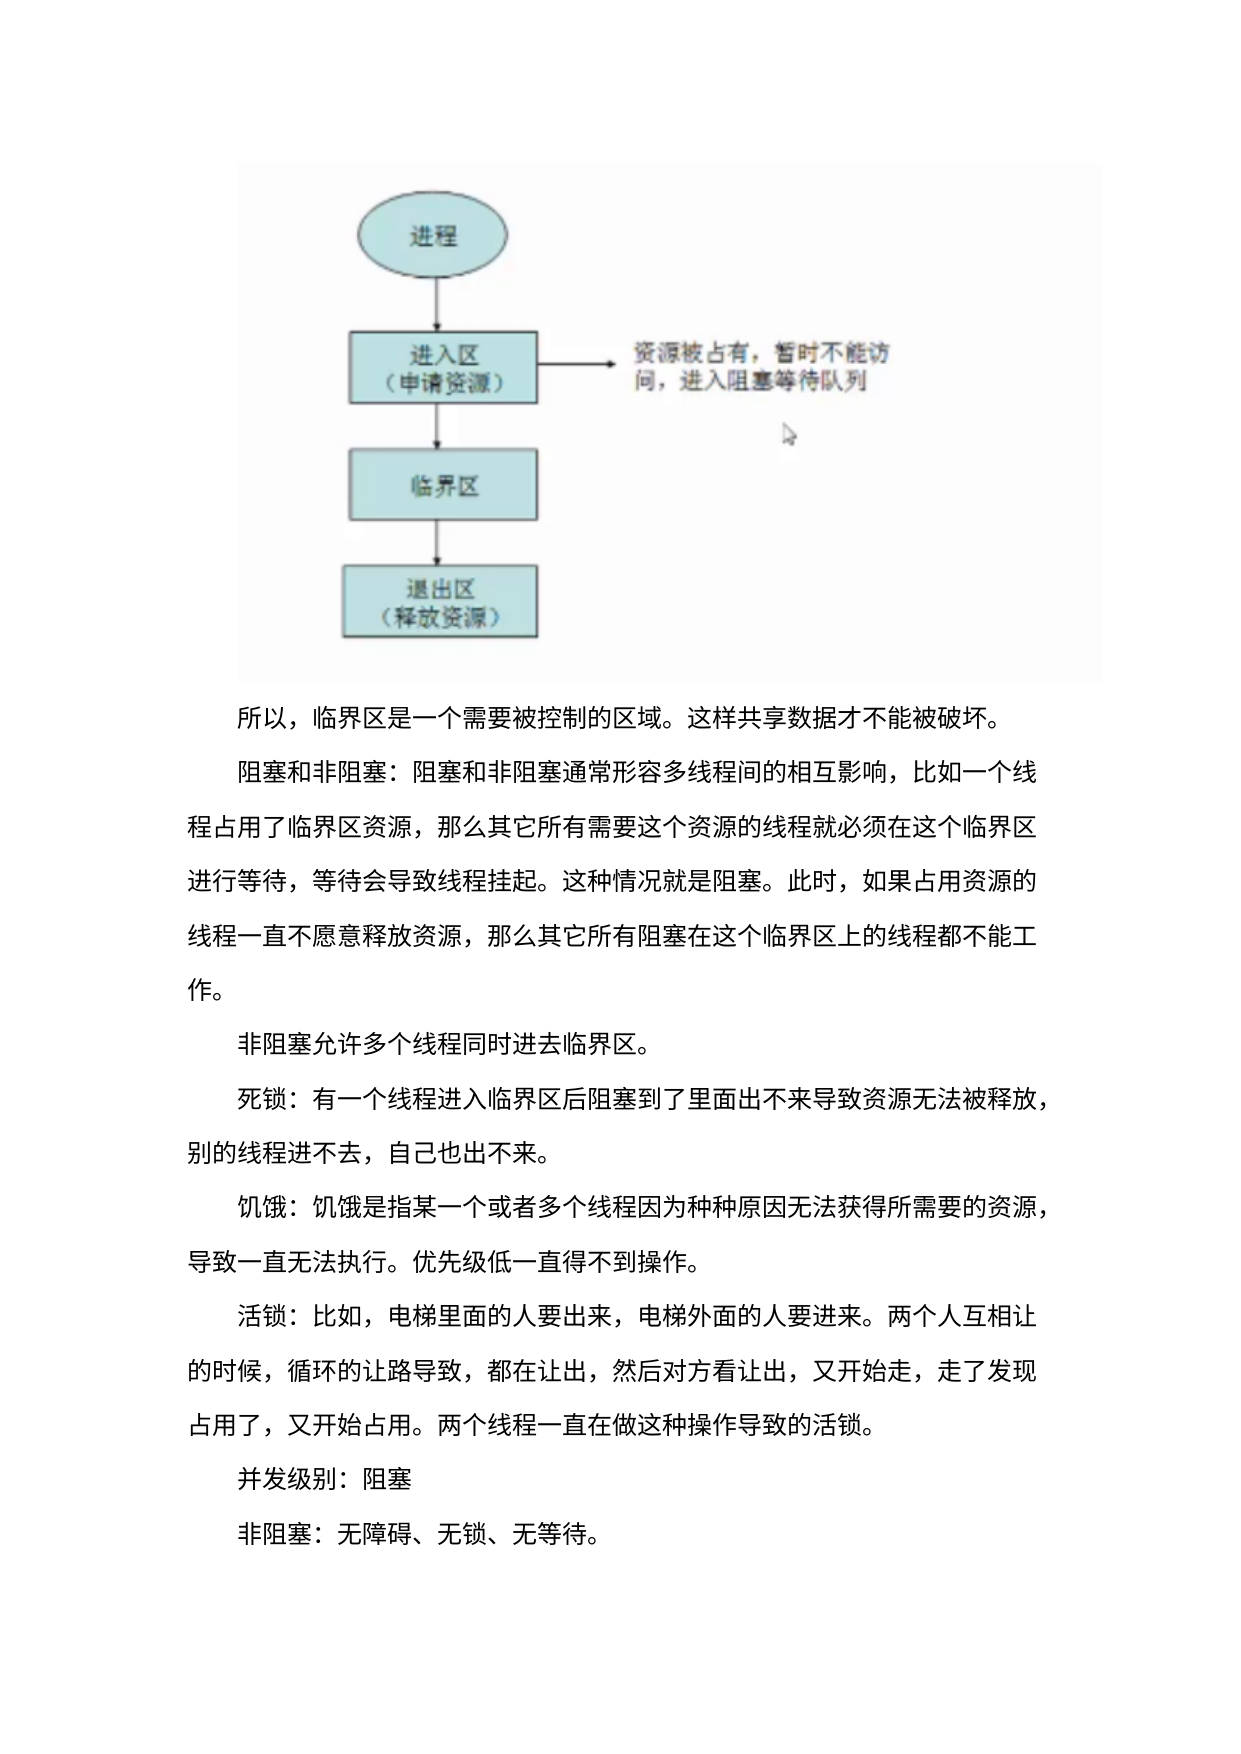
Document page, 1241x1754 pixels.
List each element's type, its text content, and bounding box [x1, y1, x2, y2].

text 死锁：有一个线程进入临界区后阻塞到了里面出不来导致资源无法被释放，别的线程进不去，自己也出不来。 [187, 1079, 1053, 1170]
text 非阻塞：无障碍、无锁、无等待。 [187, 1514, 1053, 1550]
text 饥饿：饥饿是指某一个或者多个线程因为种种原因无法获得所需要的资源，导致一直无法执行。优先级低一直得不到操作。 [187, 1188, 1053, 1278]
text 所以，临界区是一个需要被控制的区域。这样共享数据才不能被破坏。 [187, 698, 1053, 735]
text 并发级别：阻塞 [187, 1460, 1053, 1496]
text 非阻塞允许多个线程同时进去临界区。 [187, 1025, 1053, 1061]
text 活锁：比如，电梯里面的人要出来，电梯外面的人要进来。两个人互相让的时候，循环的让路导致，都在让出，然后对方看让出，又开始走，走了发现占用了，又开始占用。两个线程一直在做这种操作导致的活锁。 [187, 1297, 1053, 1442]
text 阻塞和非阻塞：阻塞和非阻塞通常形容多线程间的相互影响，比如一个线程占用了临界区资源，那么其它所有需要这个资源的线程就必须在这个临界区进行等待，等待会导致线程挂起。这种情况就是阻塞。此时，如果占用资源的线程一直不愿意释放资源，那么其它所有阻塞在这个临界区上的线程都不能工作。 [187, 753, 1053, 1007]
picture [237, 162, 1103, 683]
